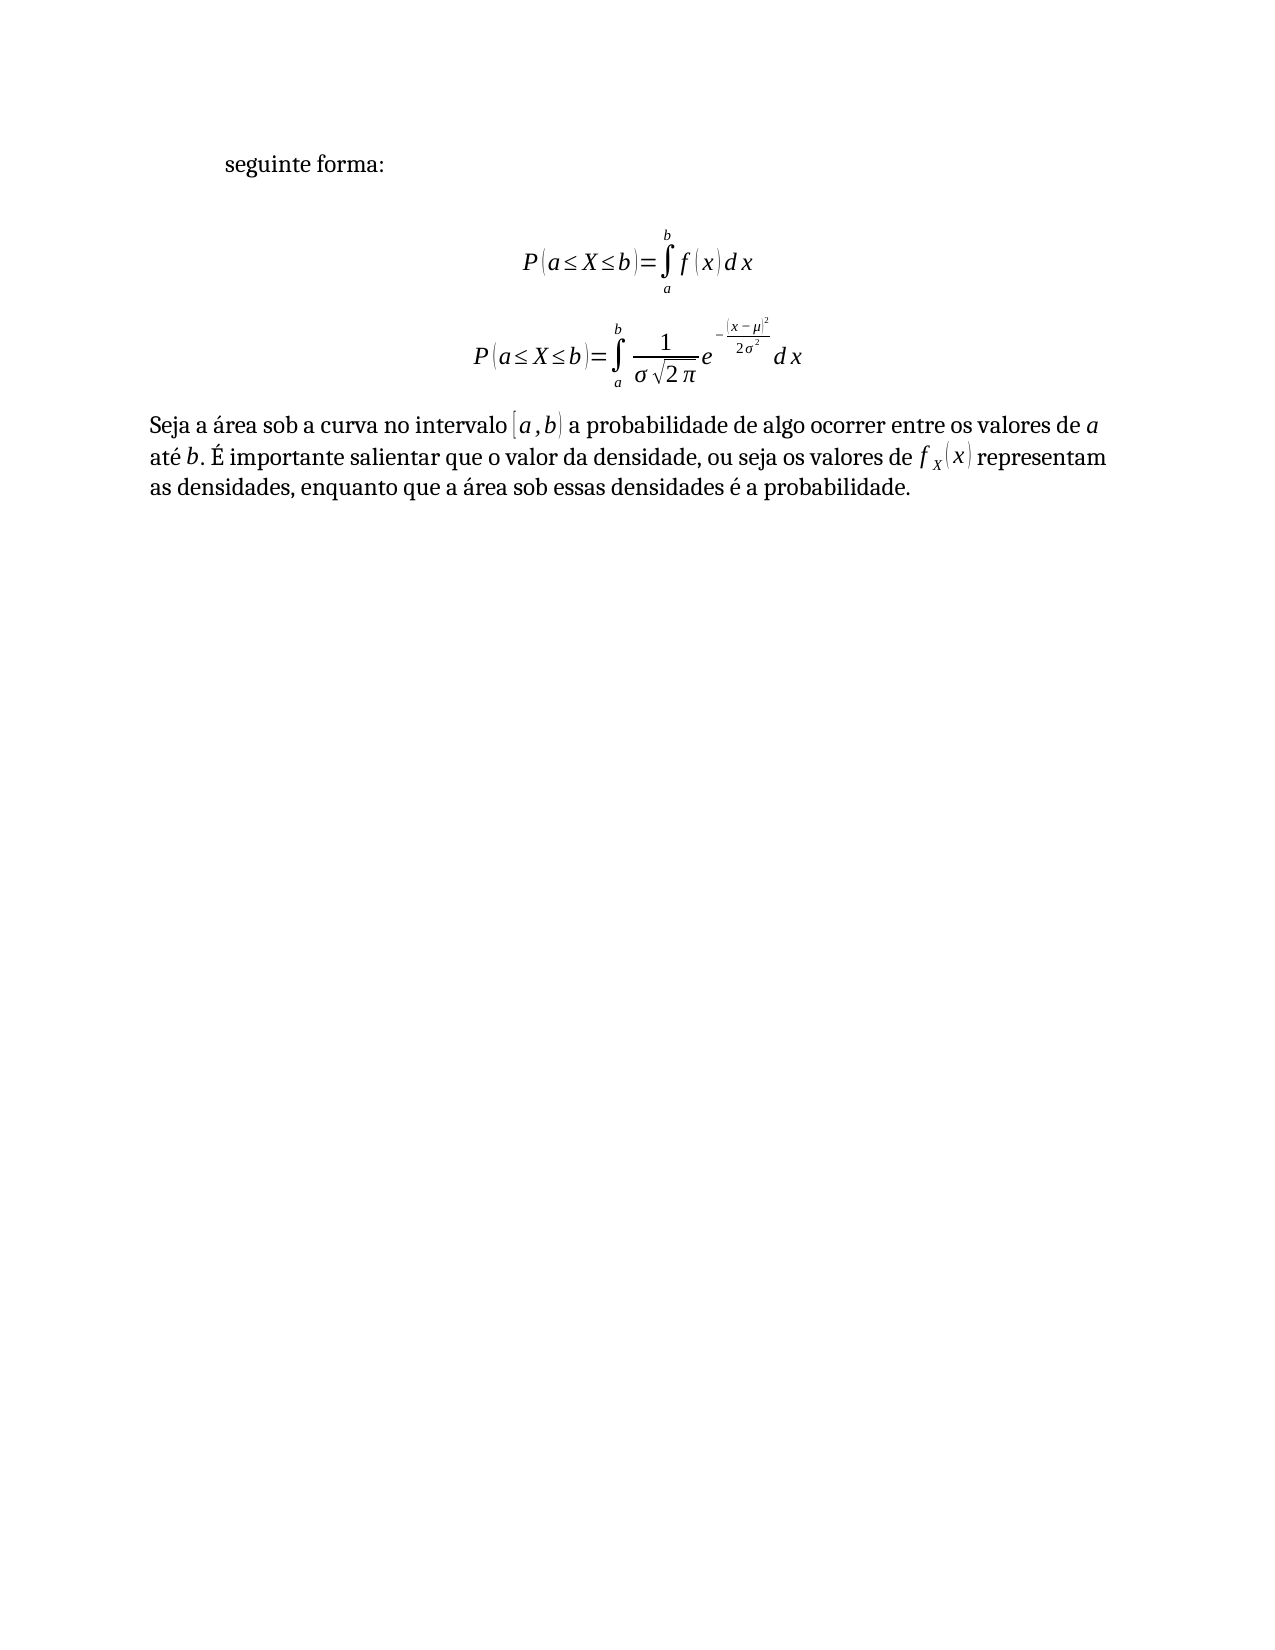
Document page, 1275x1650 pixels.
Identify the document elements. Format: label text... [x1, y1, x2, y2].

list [175, 150, 1125, 207]
text Seja a área sob a curva no intervalo a probabilidade de algo ocorrer entre os valores de até . É importante salientar que o valor da densidade, ou seja os valores de representam as densidades, enquanto que a área sob essas densidades é a probabilidade. [150, 410, 1125, 531]
